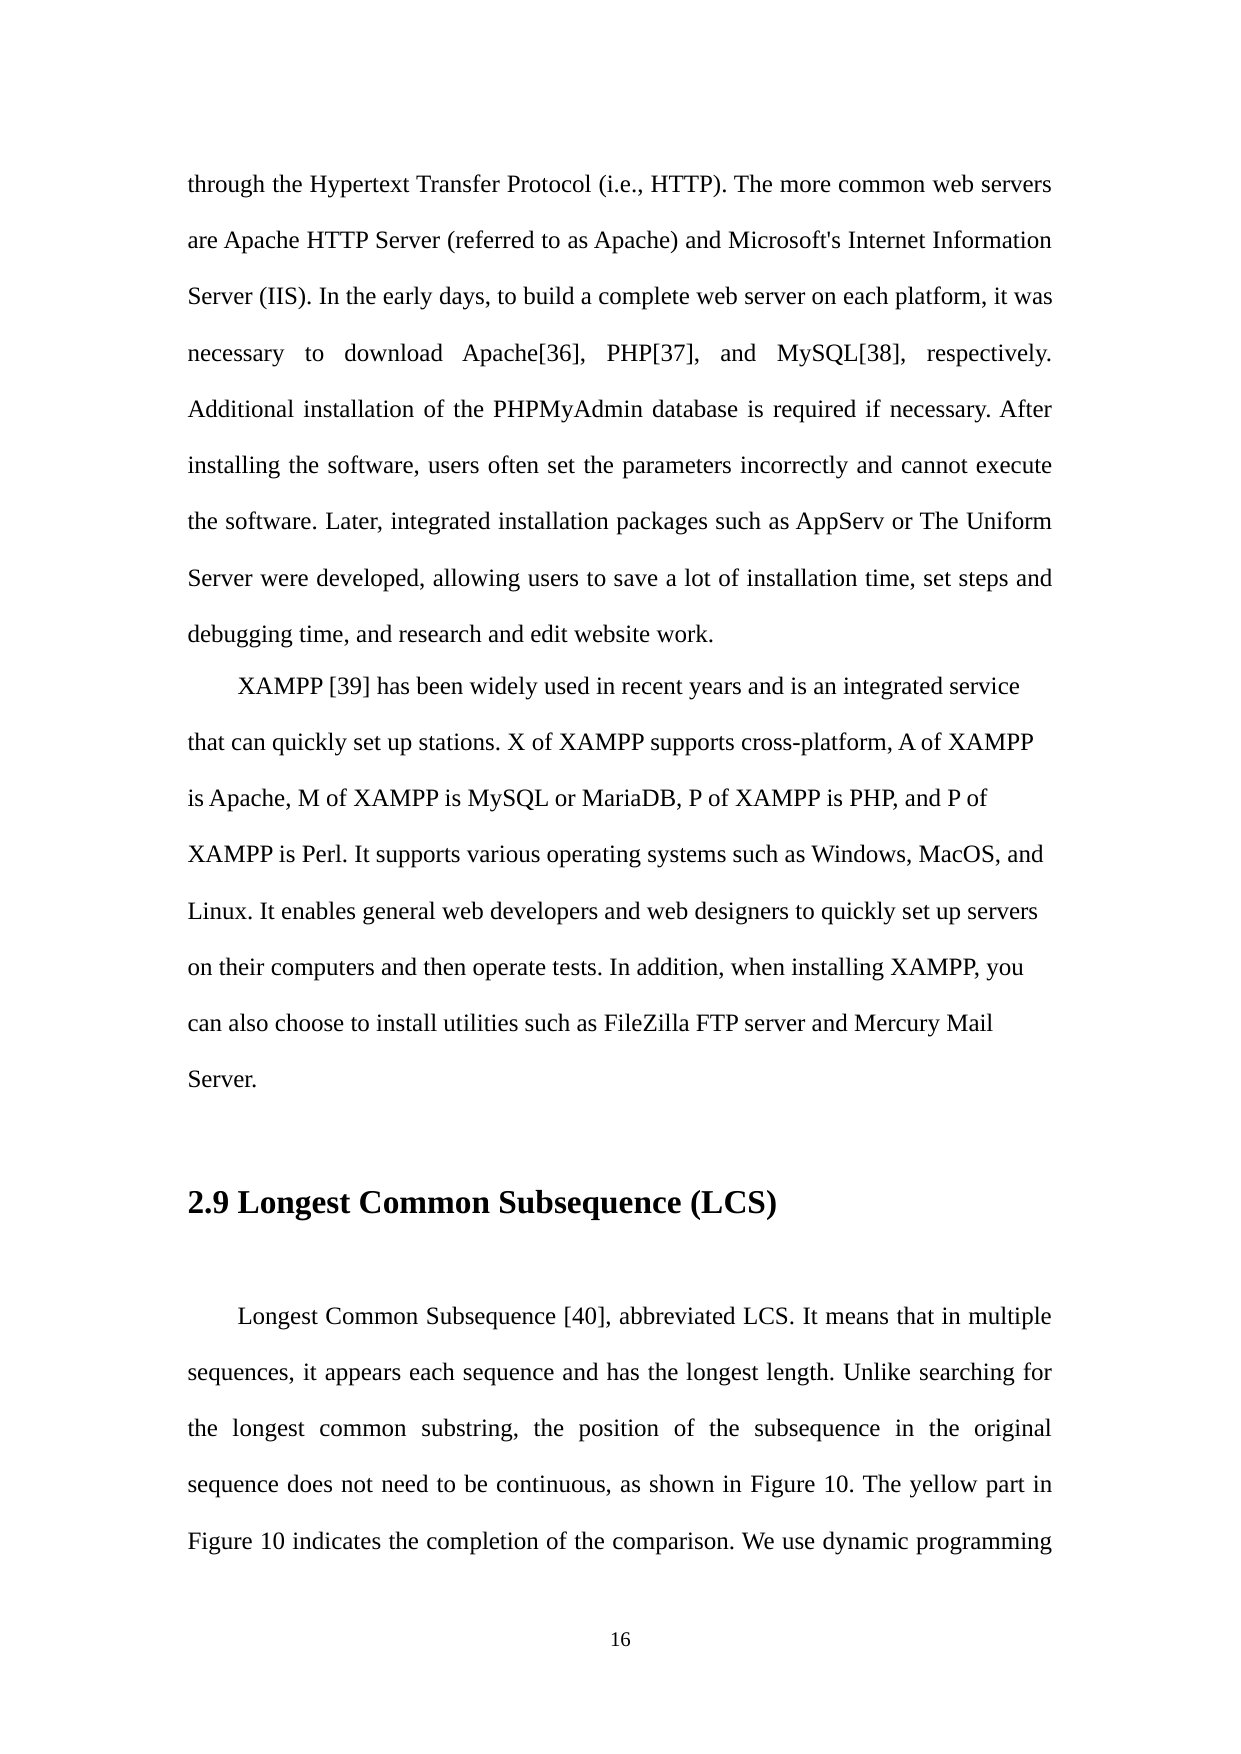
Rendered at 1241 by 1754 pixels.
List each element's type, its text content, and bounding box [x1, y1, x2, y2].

subtitle 2.9 Longest Common Subsequence (LCS) [187, 1164, 1053, 1239]
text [187, 1296, 1053, 1559]
text XAMPP [39] has been widely used in recent years and is an integrated service that can quickly set up stations. X of XAMPP supports cross-platform, A of XAMPP is Apache, M of XAMPP is MySQL or MariaDB, P of XAMPP is PHP, and P of XAMPP is Perl. It supports various operating systems such as Windows, MacOS, and Linux. It enables general web developers and web designers to quickly set up servers on their computers and then operate tests. In addition, when installing XAMPP, you can also choose to install utilities such as FileZilla FTP server and Mercury Mail Server. [187, 666, 1053, 1098]
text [187, 164, 1053, 652]
